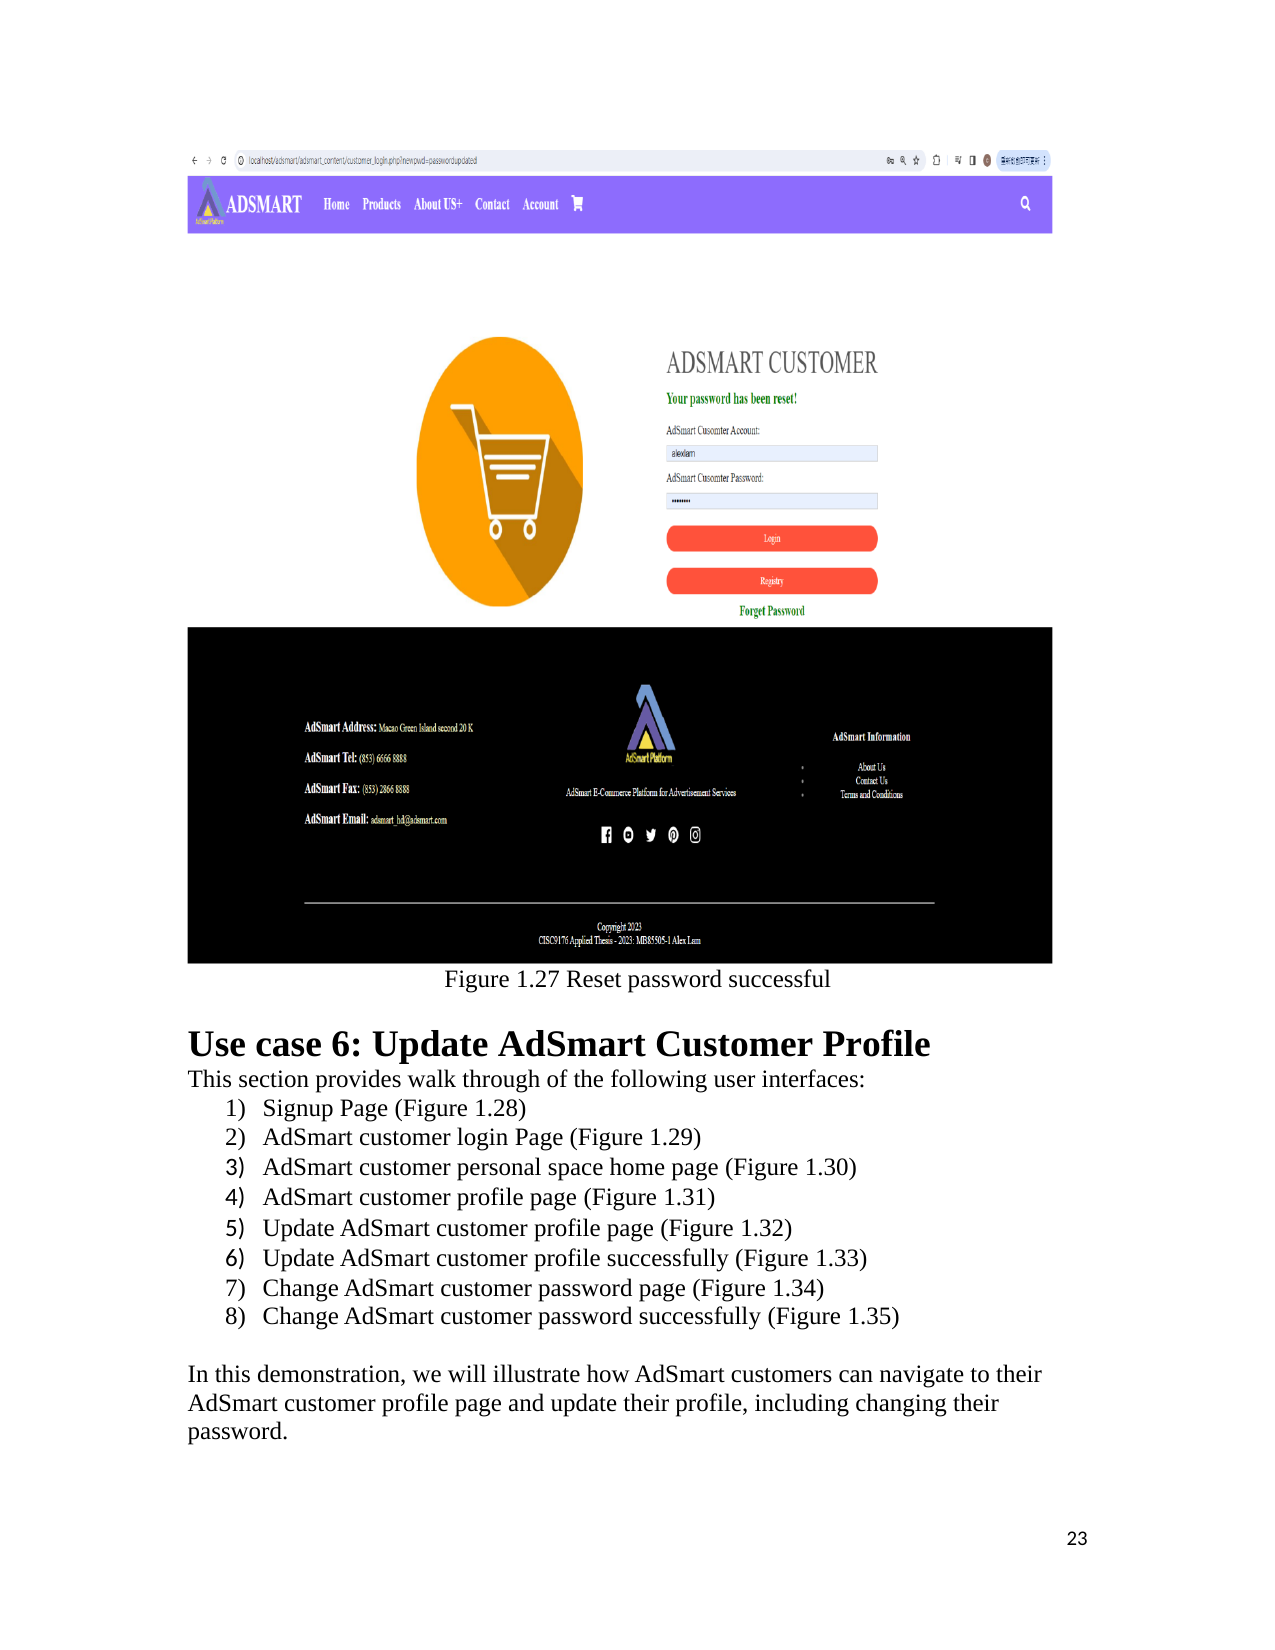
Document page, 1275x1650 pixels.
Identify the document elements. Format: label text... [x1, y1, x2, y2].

list Change AdSmart customer password successfully (Figure 1.35) [225, 1301, 1087, 1330]
text This section provides walk through of the following user interfaces: [187, 1064, 1087, 1093]
list Update AdSmart customer profile successfully (Figure 1.33) [225, 1242, 1087, 1273]
text Use case 6: Update AdSmart Customer Profile [187, 1021, 1087, 1064]
text Figure 1.27 Reset password successful [187, 964, 1087, 992]
list AdSmart customer profile page (Figure 1.31) [225, 1181, 1087, 1212]
text In this demonstration, we will illustrate how AdSmart customers can navigate to their AdSmart customer profile page and update their profile, including changing their password. [187, 1359, 1087, 1445]
list Update AdSmart customer profile page (Figure 1.32) [225, 1212, 1087, 1242]
list AdSmart customer login Page (Figure 1.29) [225, 1122, 1087, 1151]
list AdSmart customer personal space home page (Figure 1.30) [225, 1151, 1087, 1181]
picture [187, 150, 1053, 964]
list Change AdSmart customer password page (Figure 1.34) [225, 1273, 1087, 1301]
list Signup Page (Figure 1.28) [225, 1093, 1087, 1122]
